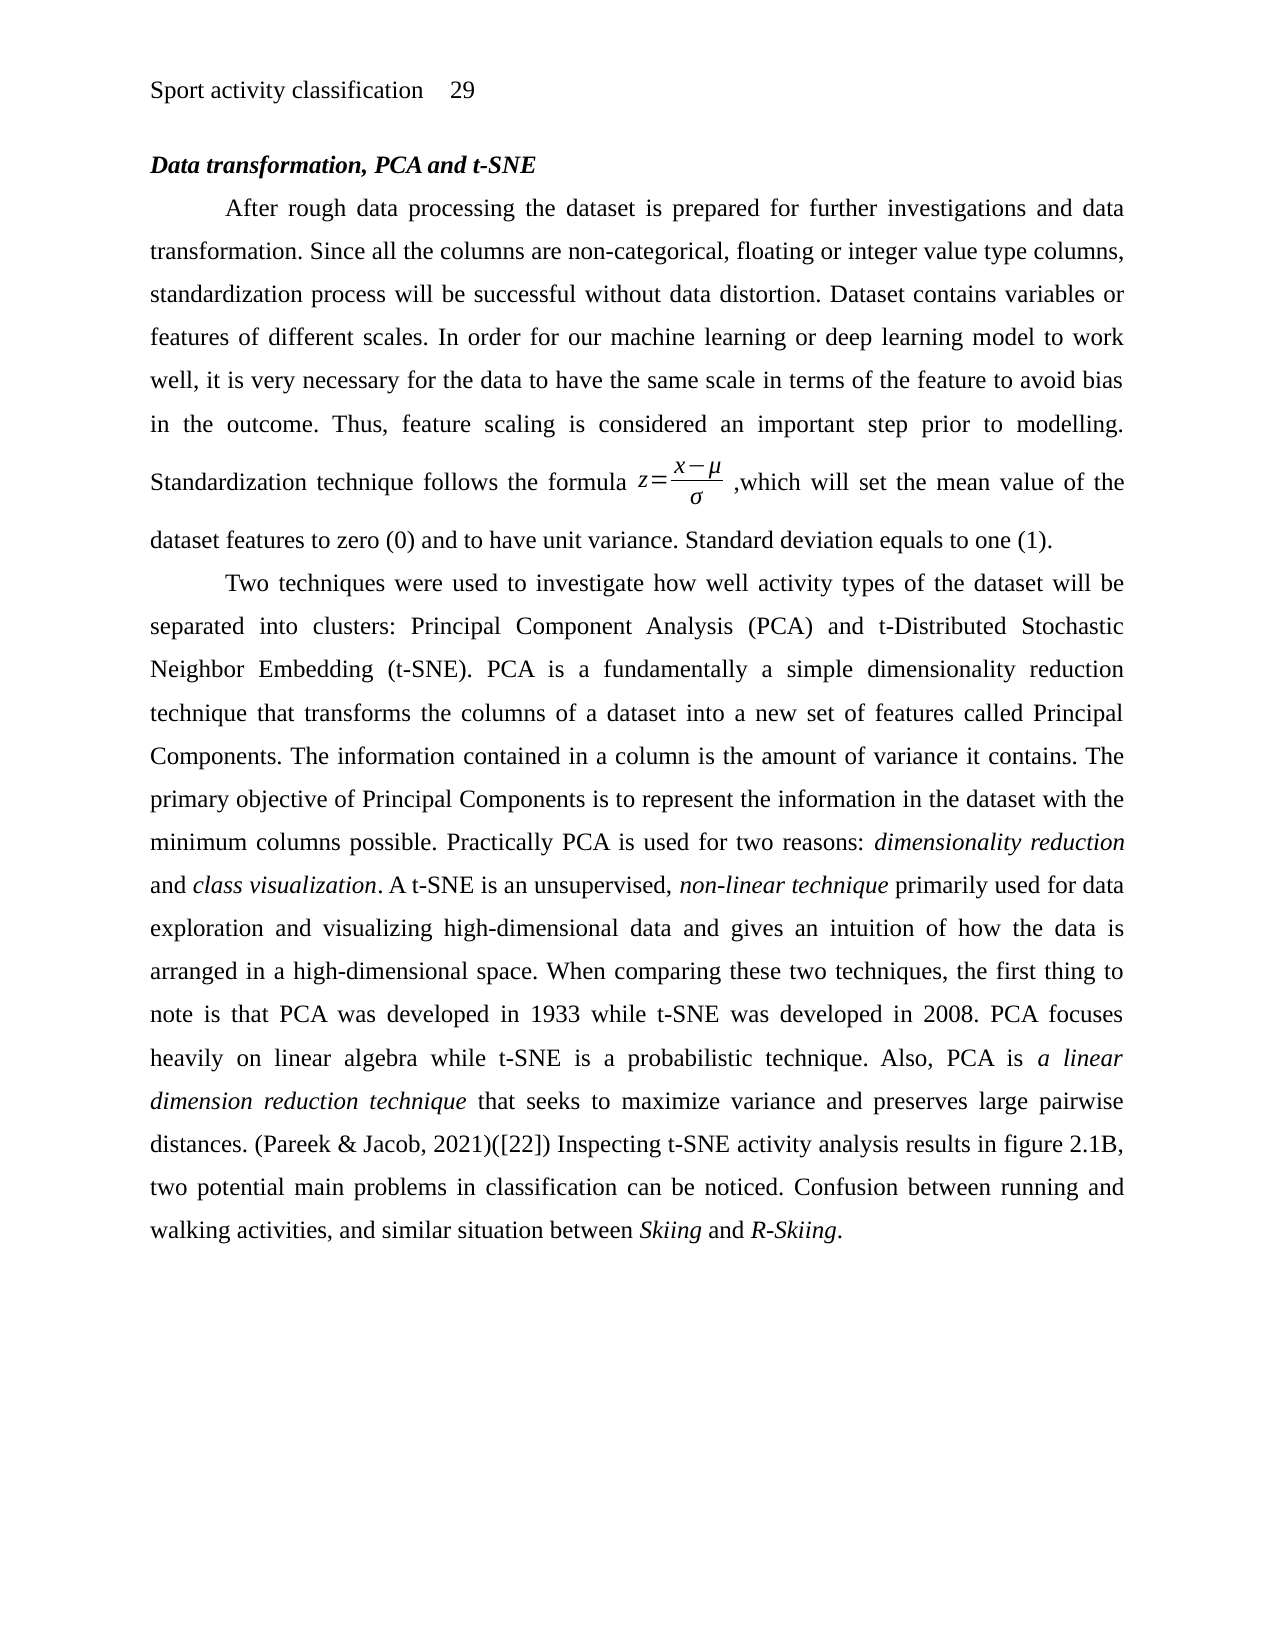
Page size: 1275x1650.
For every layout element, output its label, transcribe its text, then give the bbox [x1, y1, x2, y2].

subtitle Data transformation, PCA and t-SNE [150, 150, 1125, 179]
text Two techniques were used to investigate how well activity types of the dataset will be separated into clusters: Principal Component Analysis (PCA) and t-Distributed Stochastic Neighbor Embedding (t-SNE). PCA is a fundamentally a simple dimensionality reduction technique that transforms the columns of a dataset into a new set of features called Principal Components. The information contained in a column is the amount of variance it contains. The primary objective of Principal Components is to represent the information in the dataset with the minimum columns possible. Practically PCA is used for two reasons: dimensionality reduction and class visualization. A t-SNE is an unsupervised, non-linear technique primarily used for data exploration and visualizing high-dimensional data and gives an intuition of how the data is arranged in a high-dimensional space. When comparing these two techniques, the first thing to note is that PCA was developed in 1933 while t-SNE was developed in 2008. PCA focuses heavily on linear algebra while t-SNE is a probabilistic technique. Also, PCA is a linear dimension reduction technique that seeks to maximize variance and preserves large pairwise distances. (Pareek & Jacob, 2021)([22]) Inspecting t-SNE activity analysis results in figure 2.1B, two potential main problems in classification can be noticed. Confusion between running and walking activities, and similar situation between Skiing and R-Skiing. [150, 568, 1125, 1244]
text After rough data processing the dataset is prepared for further investigations and data transformation. Since all the columns are non-categorical, floating or integer value type columns, standardization process will be successful without data distortion. Dataset contains variables or features of different scales. In order for our machine learning or deep learning model to work well, it is very necessary for the data to have the same scale in terms of the feature to avoid bias in the outcome. Thus, feature scaling is considered an important step prior to modelling. Standardization technique follows the formula ,which will set the mean value of the dataset features to zero (0) and to have unit variance. Standard deviation equals to one (1). [150, 193, 1125, 554]
